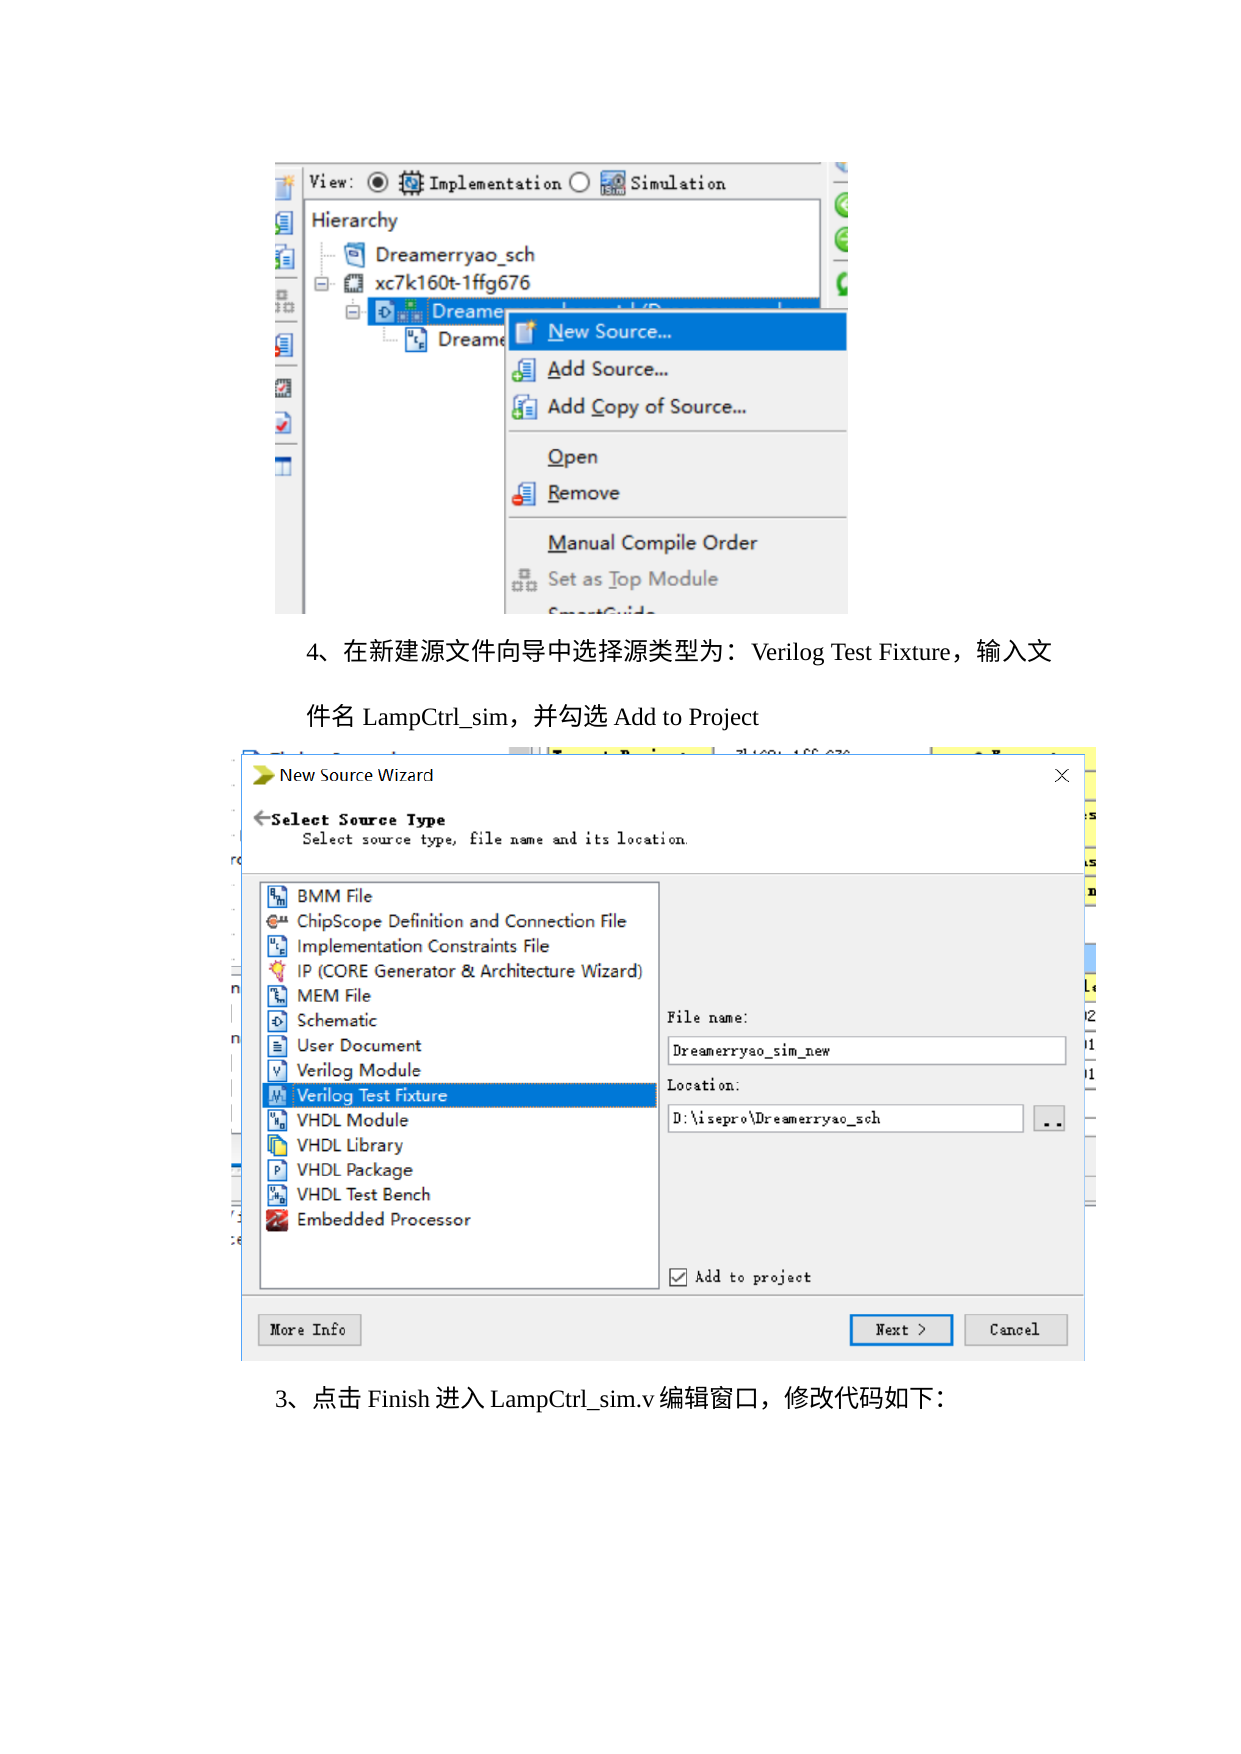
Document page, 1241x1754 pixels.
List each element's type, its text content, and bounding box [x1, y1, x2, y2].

picture [231, 747, 1096, 1361]
list 在新建源文件向导中选择源类型为：Verilog Test Fixture，输入文件名 LampCtrl_sim，并勾选Add to Project [306, 617, 1053, 747]
picture [275, 162, 848, 614]
text 3、点击Finish进入LampCtrl_sim.v编辑窗口，修改代码如下： [231, 1364, 1053, 1429]
